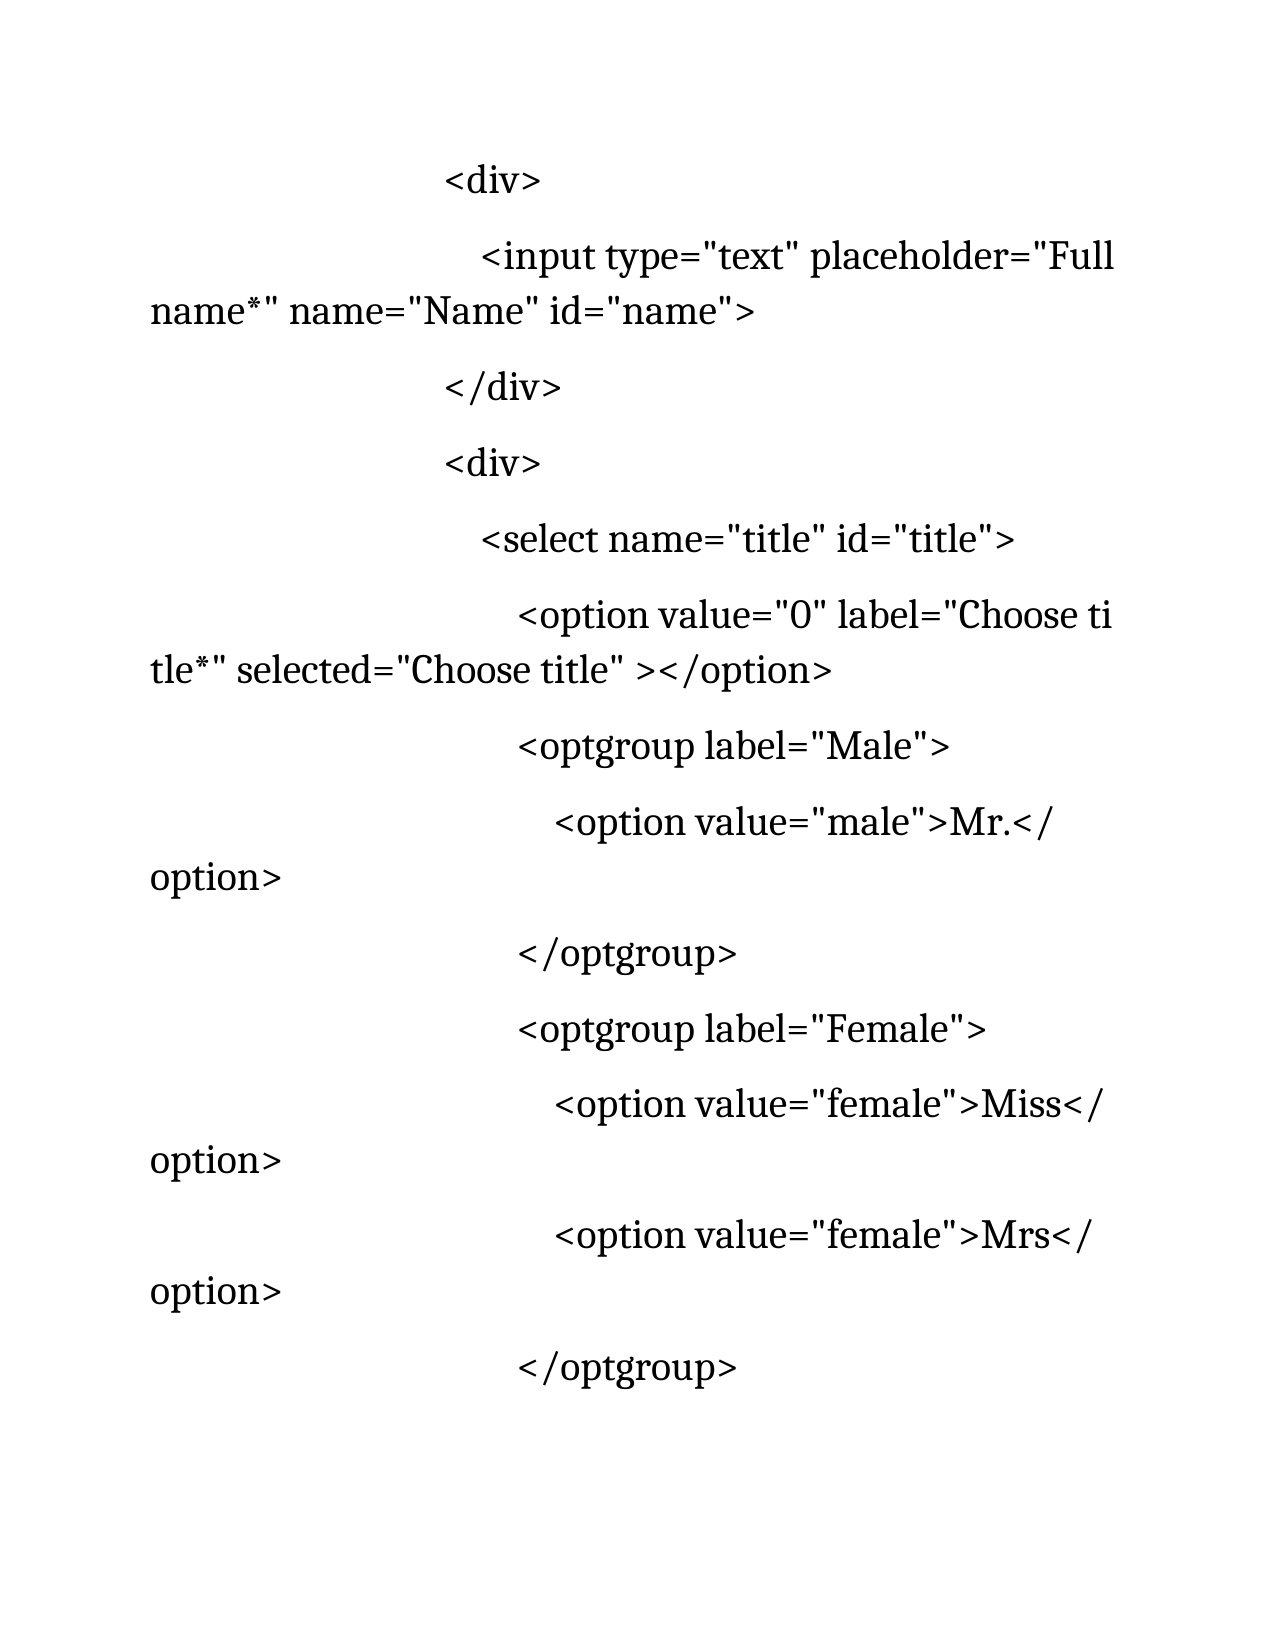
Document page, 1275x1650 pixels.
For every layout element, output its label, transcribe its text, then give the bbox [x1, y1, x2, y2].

text <div> [150, 439, 1125, 487]
text <select name="title" id="title"> [150, 514, 1125, 562]
text </optgroup> [150, 1342, 1125, 1390]
text <option value="female">Miss</option> [150, 1080, 1125, 1183]
text <optgroup label="Male"> [150, 722, 1125, 769]
text <optgroup label="Female"> [150, 1004, 1125, 1052]
text <option value="male">Mr.</option> [150, 797, 1125, 901]
text <option value="0" label="Choose title*" selected="Choose title" ></option> [150, 591, 1125, 693]
text <input type="text" placeholder="Fullname*" name="Name" id="name"> [150, 232, 1125, 335]
text </div> [150, 363, 1125, 411]
text <option value="female">Mrs</option> [150, 1211, 1125, 1314]
text </optgroup> [150, 928, 1125, 976]
text <div> [150, 156, 1125, 204]
